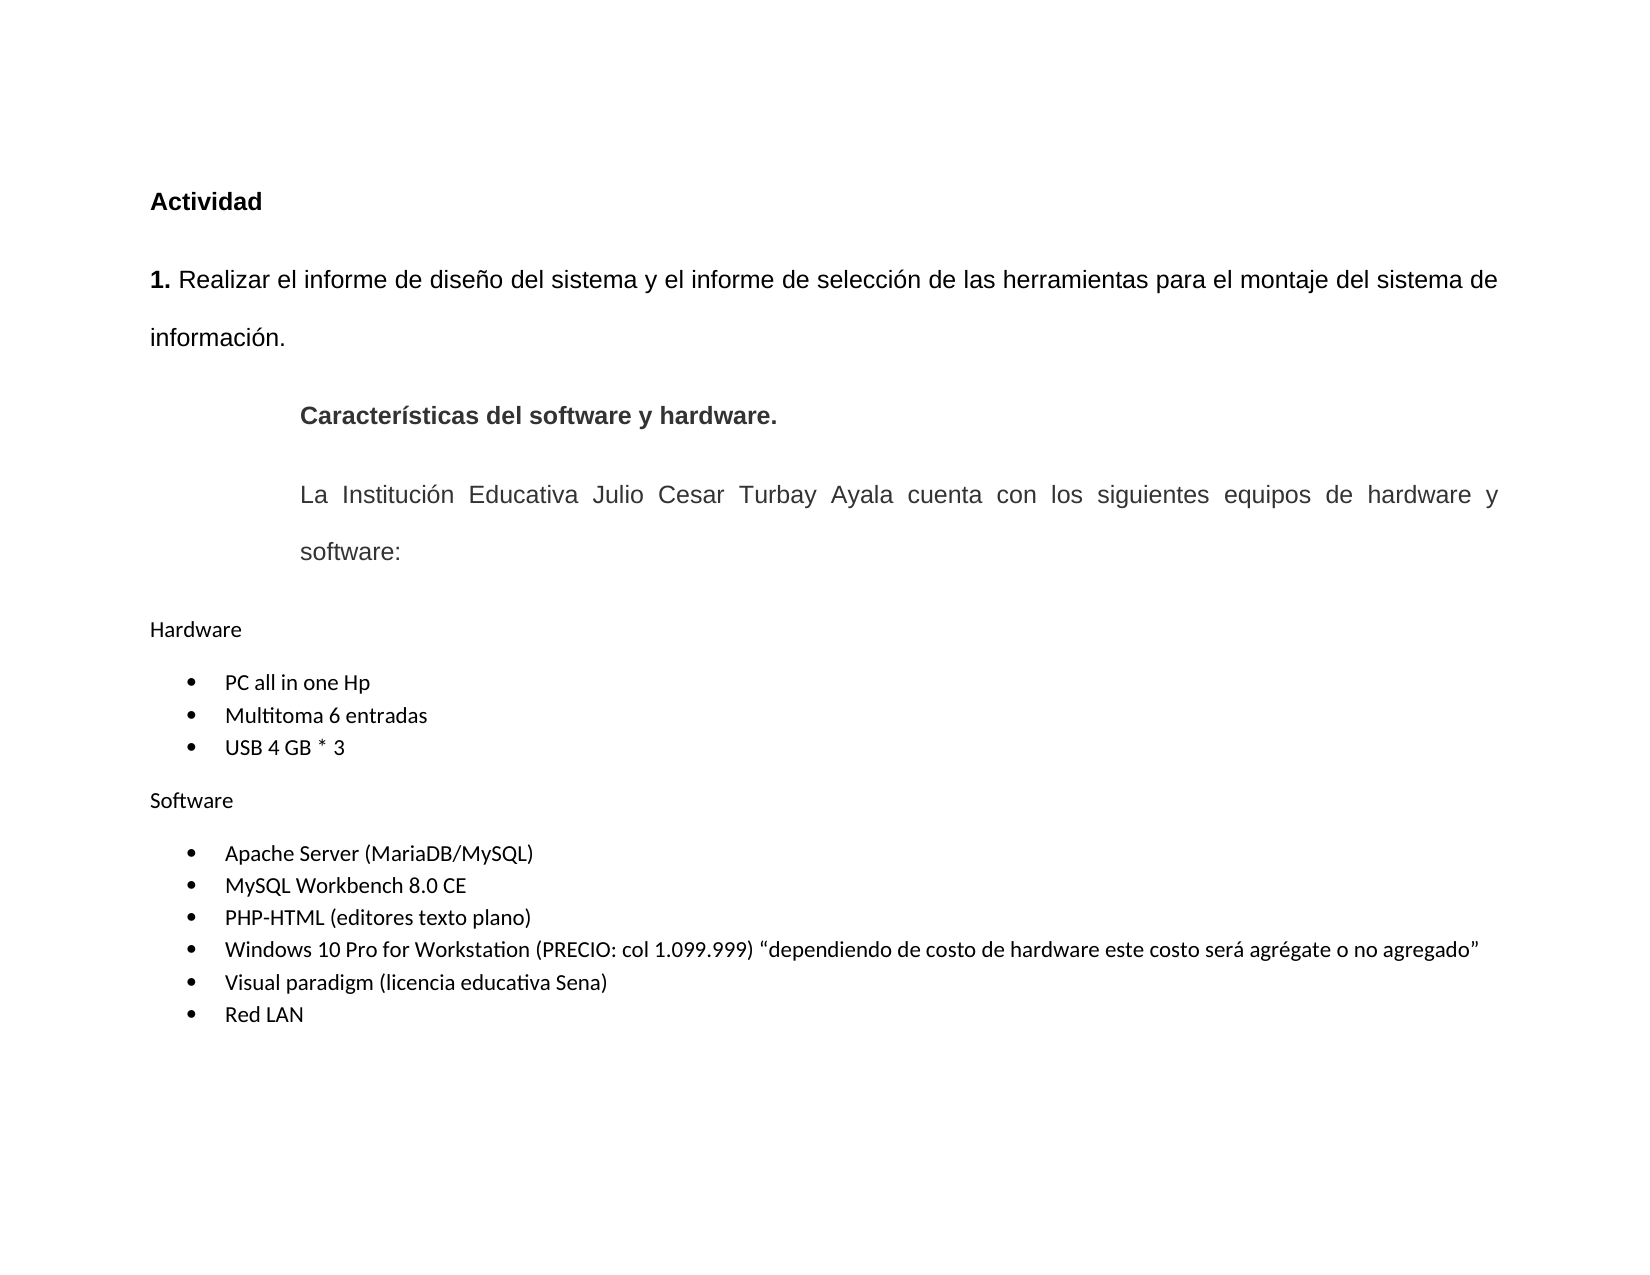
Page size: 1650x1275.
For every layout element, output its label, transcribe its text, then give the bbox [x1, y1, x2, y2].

list Windows 10 Pro for Workstation (PRECIO: col 1.099.999) “dependiendo de costo de hardware este costo será agrégate o no agregado” [187, 936, 1500, 963]
text 1. Realizar el informe de diseño del sistema y el informe de selección de las herramientas para el montaje del sistema de información. [150, 266, 1500, 352]
list USB 4 GB * 3 [187, 733, 1500, 761]
list MySQL Workbench 8.0 CE [187, 871, 1500, 899]
text La Institución Educativa Julio Cesar Turbay Ayala cuenta con los siguientes equipos de hardware y software: [300, 480, 1500, 566]
list PHP-HTML (editores texto plano) [187, 903, 1500, 931]
list PC all in one Hp [187, 668, 1500, 697]
text Software [150, 786, 1500, 814]
text Actividad [150, 187, 1500, 216]
text Hardware [150, 616, 1500, 643]
text Características del software y hardware. [300, 401, 1500, 430]
list Apache Server (MariaDB/MySQL) [187, 839, 1500, 867]
list Red LAN [187, 1000, 1500, 1028]
list Multitoma 6 entradas [187, 701, 1500, 729]
list Visual paradigm (licencia educativa Sena) [187, 968, 1500, 996]
